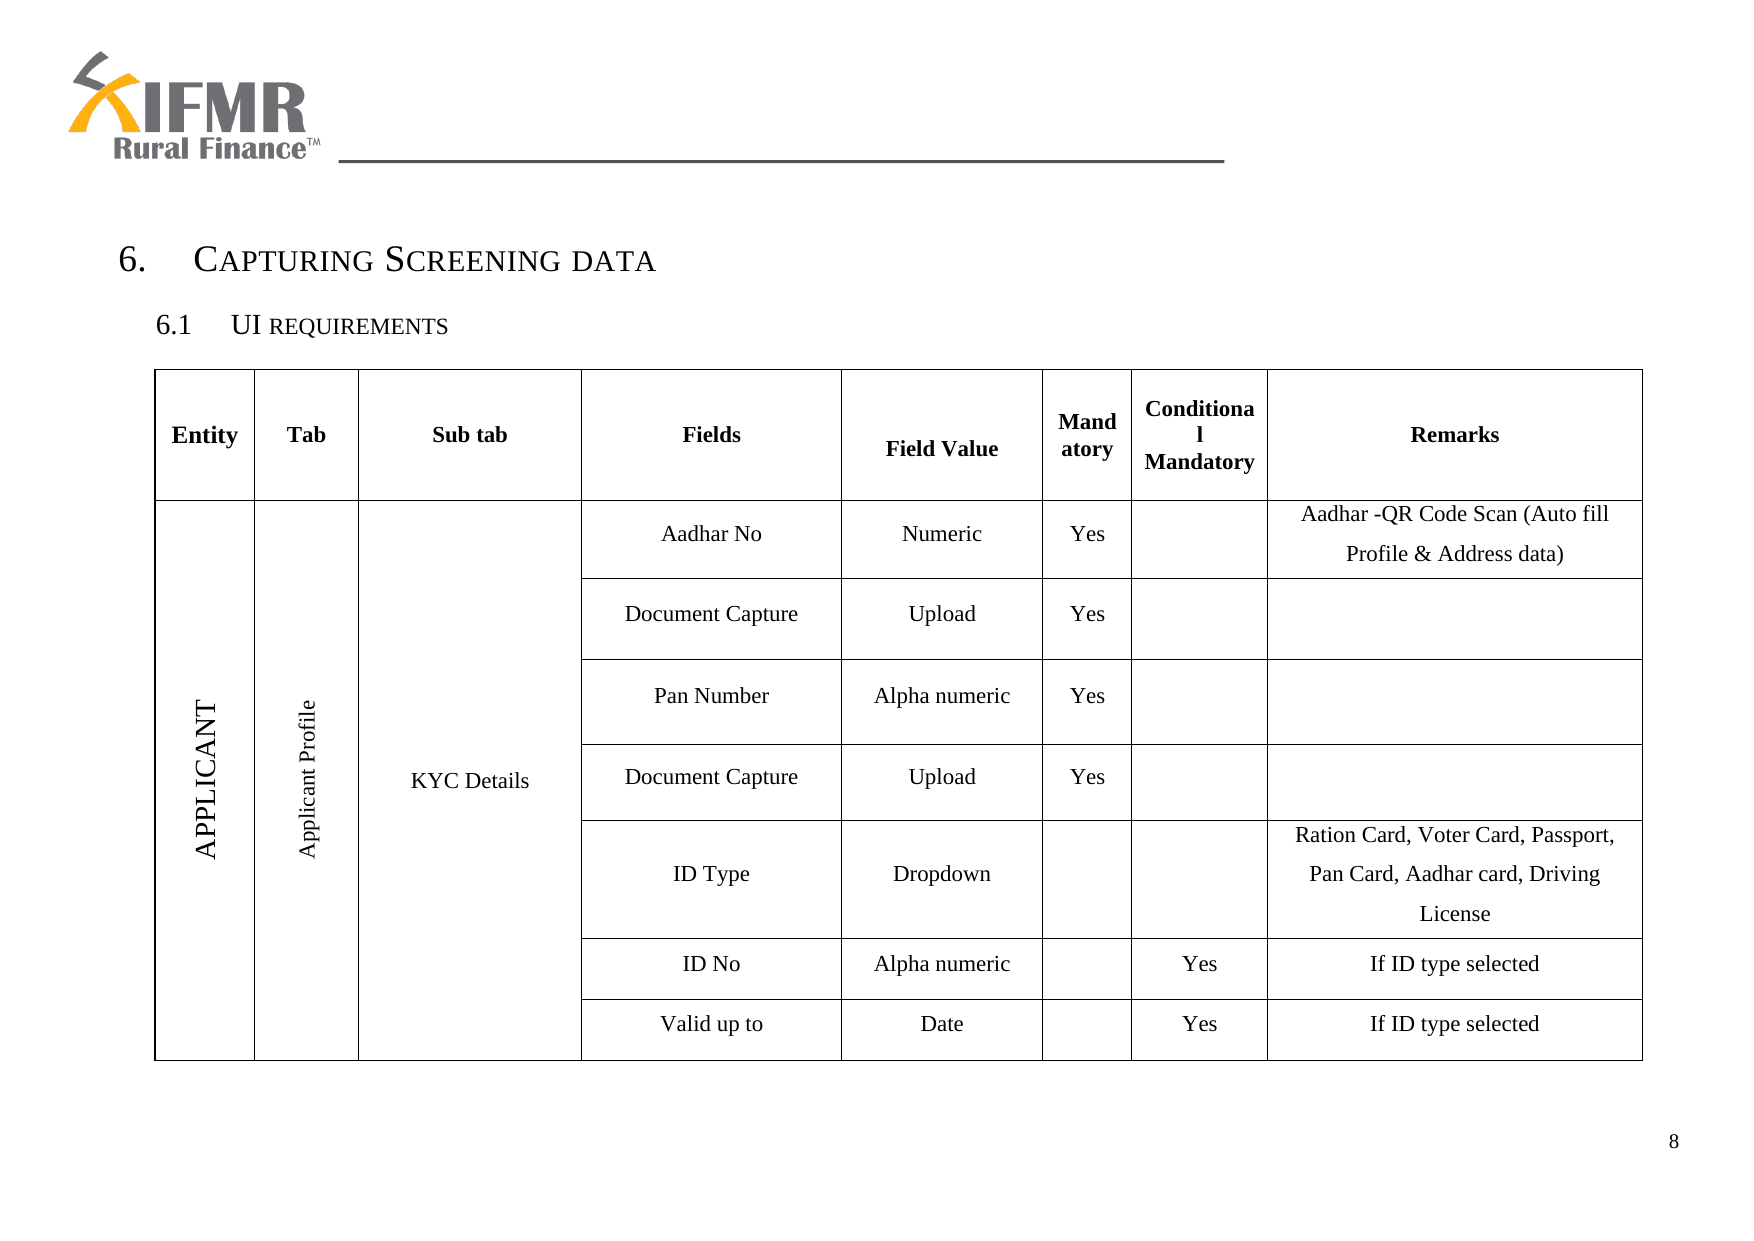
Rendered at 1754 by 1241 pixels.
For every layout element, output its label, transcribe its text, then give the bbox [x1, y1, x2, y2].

table_cell Date [842, 1000, 1042, 1059]
table_cell Yes [1043, 745, 1131, 820]
table_cell Aadhar -QR Code Scan (Auto fill Profile & Address data) [1268, 501, 1642, 578]
table_header Field Value [842, 370, 1042, 499]
table_cell Alpha numeric [842, 939, 1042, 999]
table_cell KYC Details [359, 501, 581, 1059]
table_cell [1268, 745, 1642, 820]
table_cell [1132, 745, 1267, 820]
table_header Entity [156, 370, 254, 499]
table_cell [1132, 821, 1267, 938]
table_cell [1132, 660, 1267, 744]
table_cell Numeric [842, 501, 1042, 578]
table_cell [1043, 821, 1131, 938]
table_header Conditional Mandatory [1132, 370, 1267, 499]
table_cell ID No [582, 939, 841, 999]
table_header Mandatory [1043, 370, 1131, 499]
table_header Remarks [1268, 370, 1642, 499]
table_cell Dropdown [842, 821, 1042, 938]
table_cell Yes [1043, 501, 1131, 578]
table_cell [1043, 1000, 1131, 1059]
table_cell If ID type selected [1268, 939, 1642, 999]
table_cell Yes [1043, 579, 1131, 658]
table_cell Yes [1043, 660, 1131, 744]
table_cell Valid up to [582, 1000, 841, 1059]
table_cell Ration Card, Voter Card, Passport, Pan Card, Aadhar card, Driving License [1268, 821, 1642, 938]
table_cell If ID type selected [1268, 1000, 1642, 1059]
table_cell Document Capture [582, 745, 841, 820]
table_cell Upload [842, 745, 1042, 820]
table_cell [1043, 939, 1131, 999]
table_cell Yes [1132, 939, 1267, 999]
table_cell [1132, 501, 1267, 578]
subtitle UI requirements [156, 307, 1679, 341]
table_header Tab [255, 370, 358, 499]
table_header Sub tab [359, 370, 581, 499]
picture [61, 45, 327, 166]
table_cell Alpha numeric [842, 660, 1042, 744]
table_cell Applicant Profile [255, 501, 358, 1059]
subtitle Capturing Screening data [118, 237, 1679, 280]
table_cell Yes [1132, 1000, 1267, 1059]
table_cell Pan Number [582, 660, 841, 744]
table_cell [1268, 660, 1642, 744]
table_header Fields [582, 370, 841, 499]
table_cell Upload [842, 579, 1042, 658]
table_cell APPLICANT [156, 501, 254, 1059]
table_cell Aadhar No [582, 501, 841, 578]
table_cell [1268, 579, 1642, 658]
table_cell [1132, 579, 1267, 658]
table_cell Document Capture [582, 579, 841, 658]
table_cell ID Type [582, 821, 841, 938]
